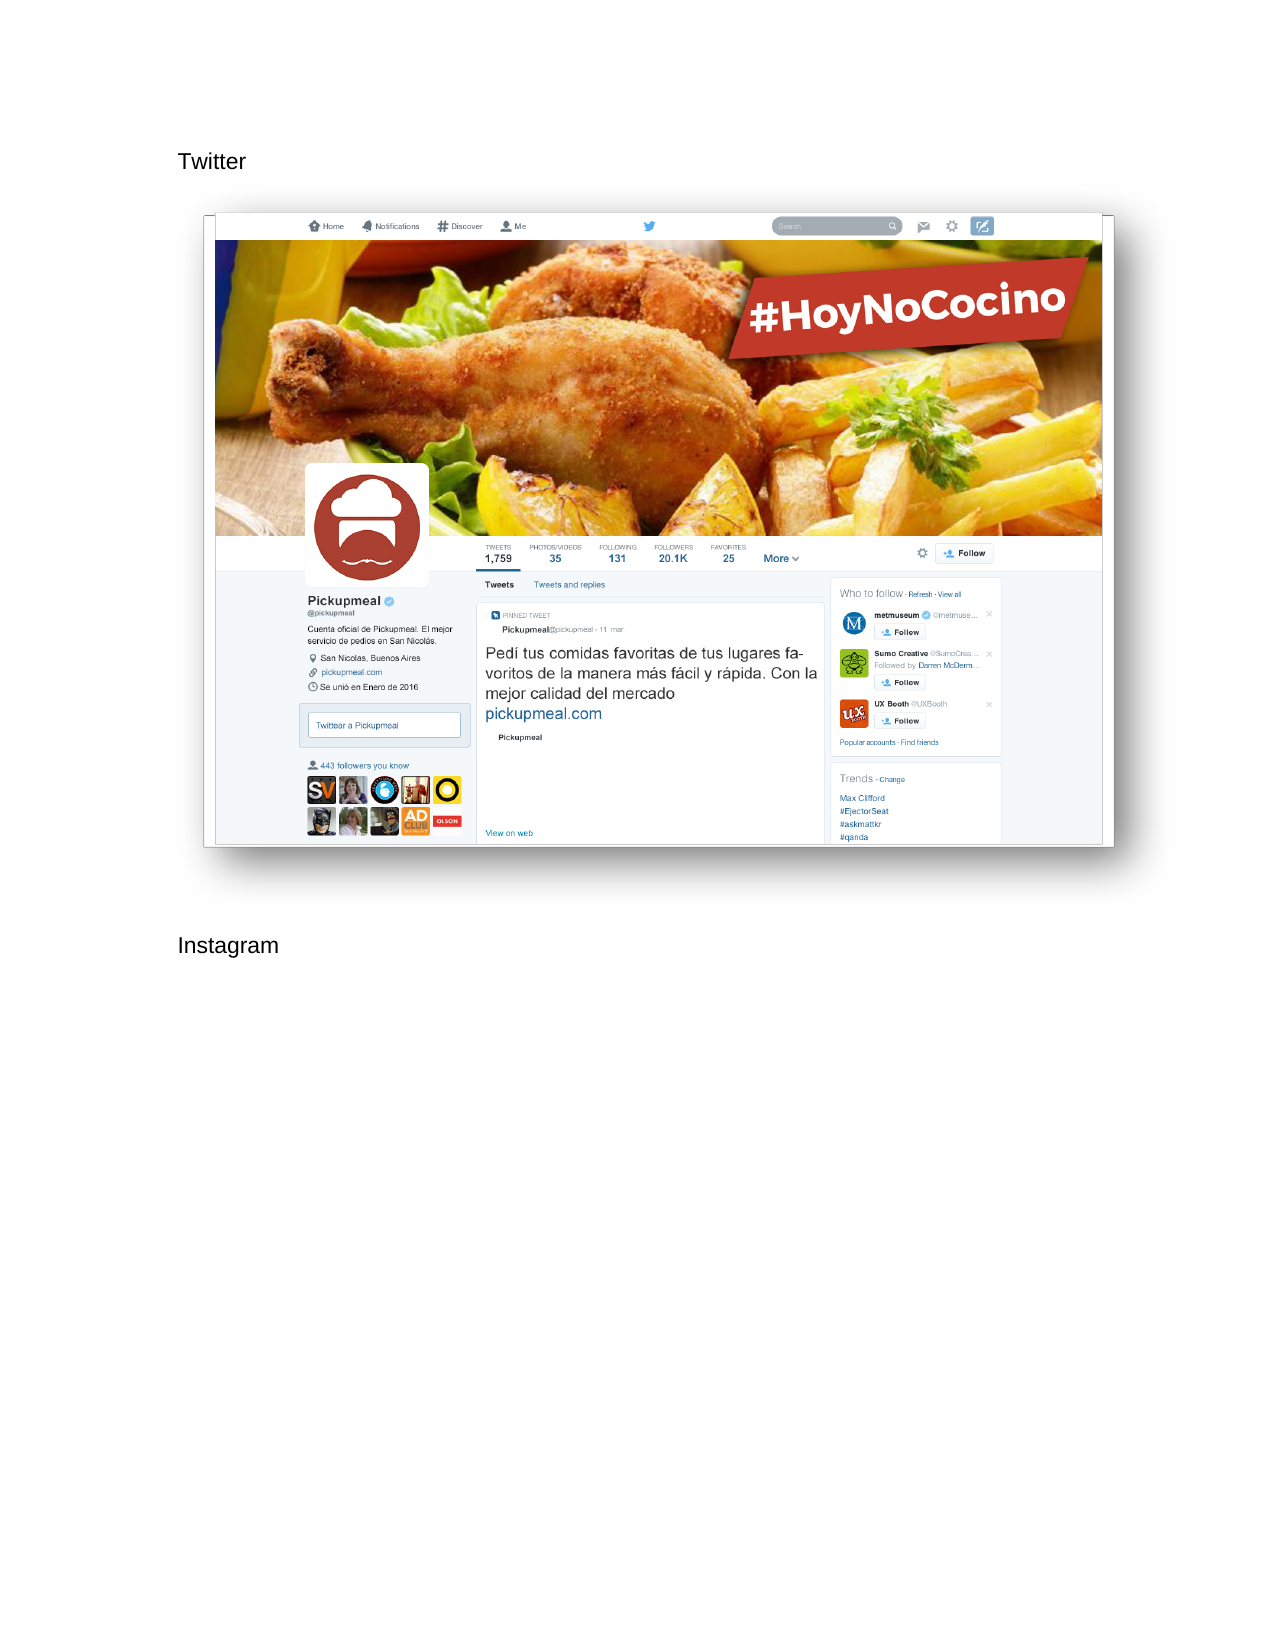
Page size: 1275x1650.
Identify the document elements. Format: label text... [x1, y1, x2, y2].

text Instagram [177, 932, 1098, 958]
picture [195, 205, 1117, 876]
